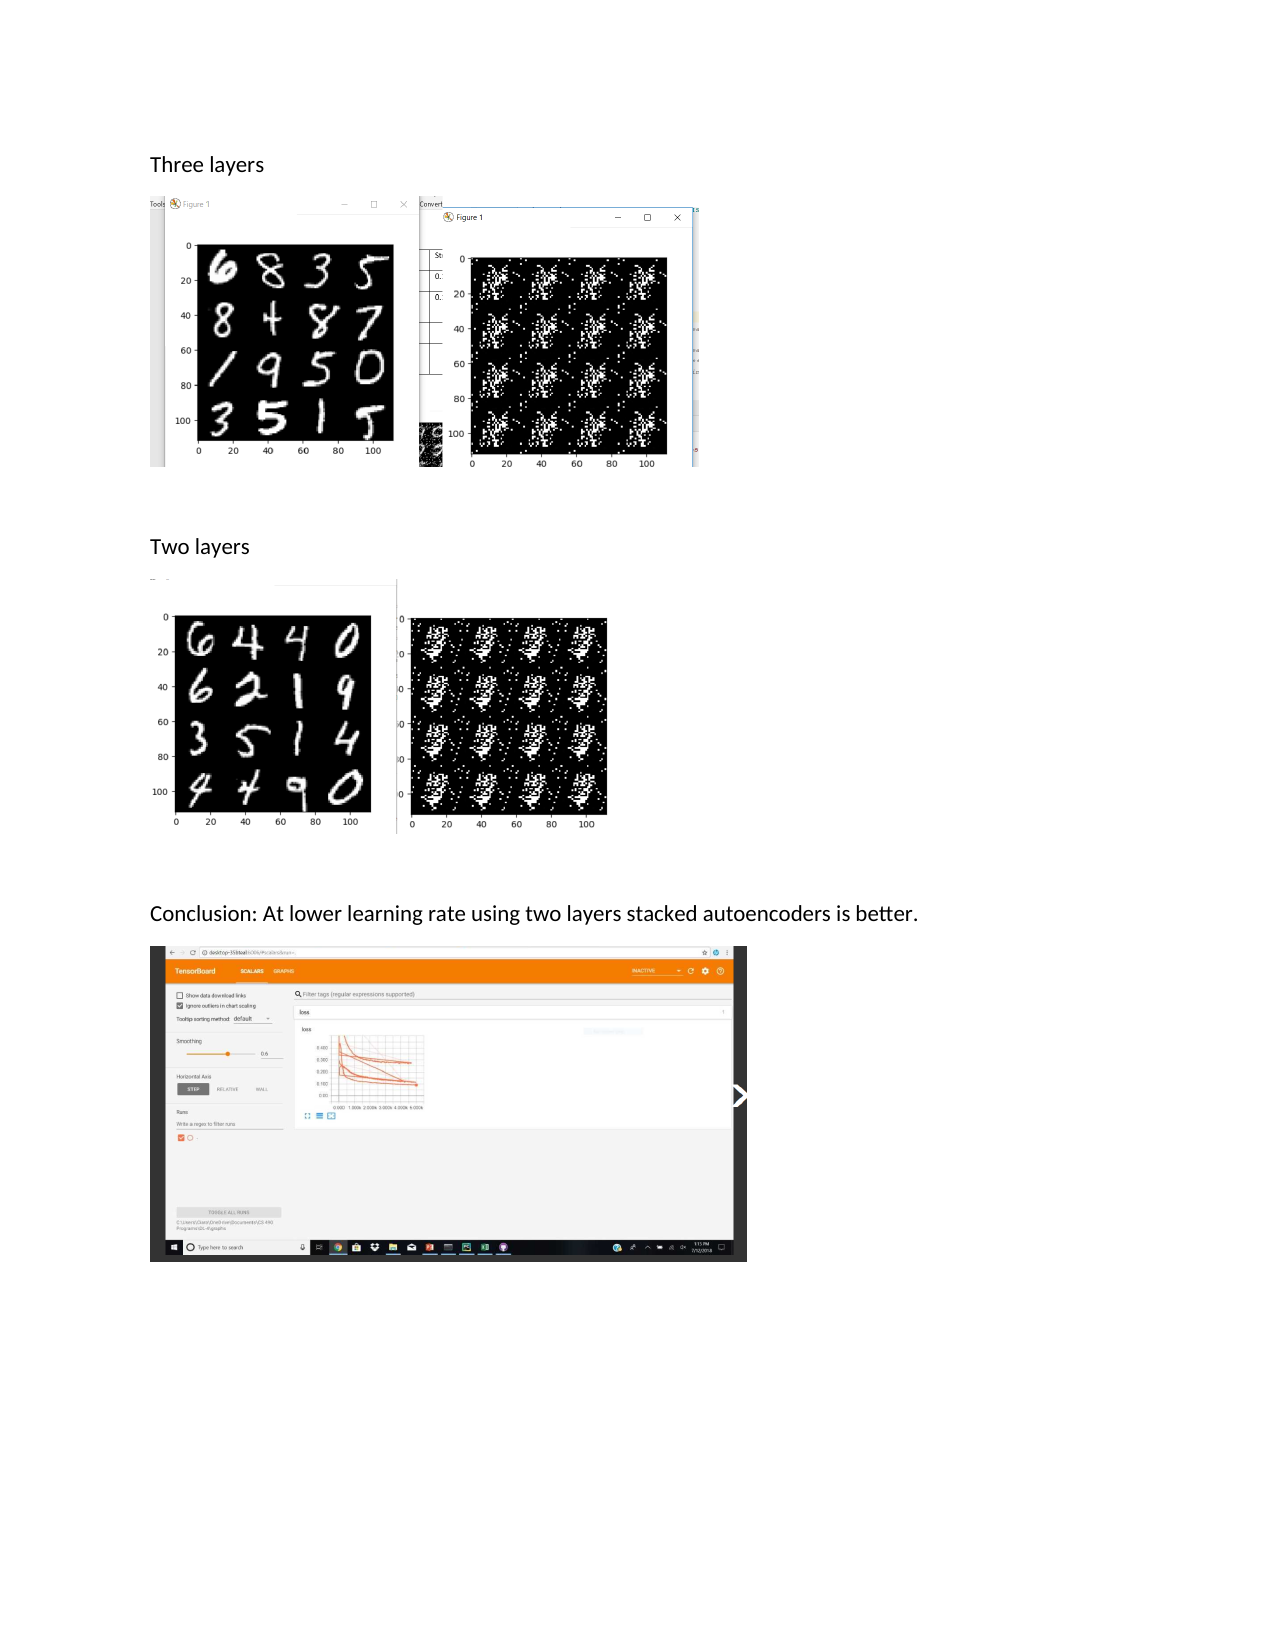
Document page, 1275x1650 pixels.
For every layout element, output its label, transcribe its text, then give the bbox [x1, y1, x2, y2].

picture [150, 946, 747, 1262]
text Conclusion: At lower learning rate using two layers stacked autoencoders is better. [150, 899, 1125, 927]
text Three layers [150, 150, 1125, 178]
text Two layers [150, 532, 1125, 560]
picture [150, 579, 632, 834]
picture [150, 196, 699, 467]
